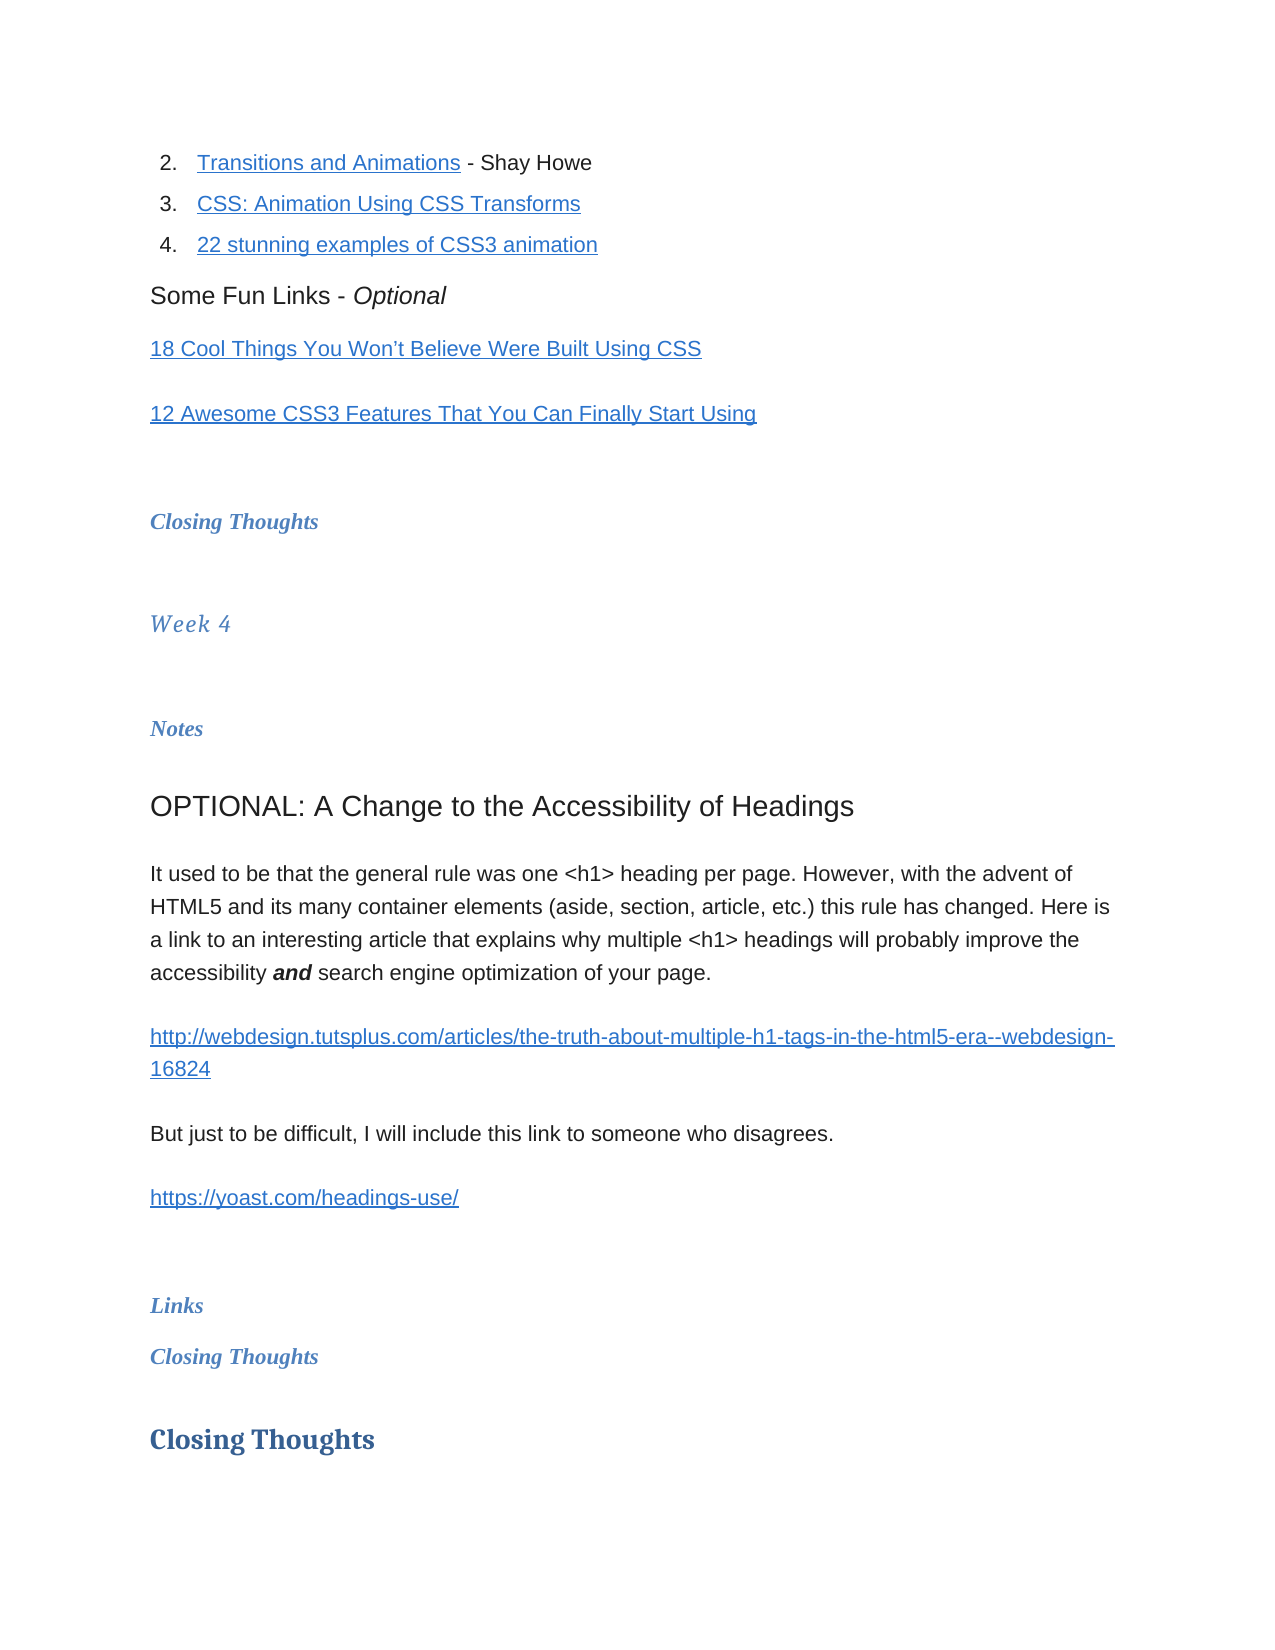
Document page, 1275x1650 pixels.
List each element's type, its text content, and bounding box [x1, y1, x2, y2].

text Links [150, 1292, 1125, 1318]
list CSS: Animation Using CSS Transforms [159, 191, 1125, 216]
text It used to be that the general rule was one <h1> heading per page. However, with the advent of HTML5 and its many container elements (aside, section, article, etc.) this rule has changed. Here is a link to an interesting article that explains why multiple <h1> headings will probably improve the accessibility and search engine optimization of your page. [150, 853, 1125, 985]
text 18 Cool Things You Won’t Believe Were Built Using CSS [150, 329, 1125, 362]
list 22 stunning examples of CSS3 animation [159, 232, 1125, 257]
text But just to be difficult, I will include this link to someone who disagrees. [150, 1113, 1125, 1146]
subtitle Some Fun Links - Optional [150, 272, 1125, 310]
list Transitions and Animations - Shay Howe [159, 150, 1125, 175]
text https://yoast.com/headings-use/ [150, 1177, 1125, 1210]
subtitle Week 4 [150, 610, 1125, 639]
text 12 Awesome CSS3 Features That You Can Finally Start Using [150, 393, 1125, 426]
text http://webdesign.tutsplus.com/articles/the-truth-about-multiple-h1-tags-in-the-html5-era--webdesign-16824 [150, 1016, 1125, 1082]
text Notes [150, 715, 1125, 741]
subtitle Closing Thoughts [150, 1423, 1125, 1457]
subtitle OPTIONAL: A Change to the Accessibility of Headings [150, 766, 1125, 822]
text Closing Thoughts [150, 1343, 1125, 1369]
text Closing Thoughts [150, 508, 1125, 534]
